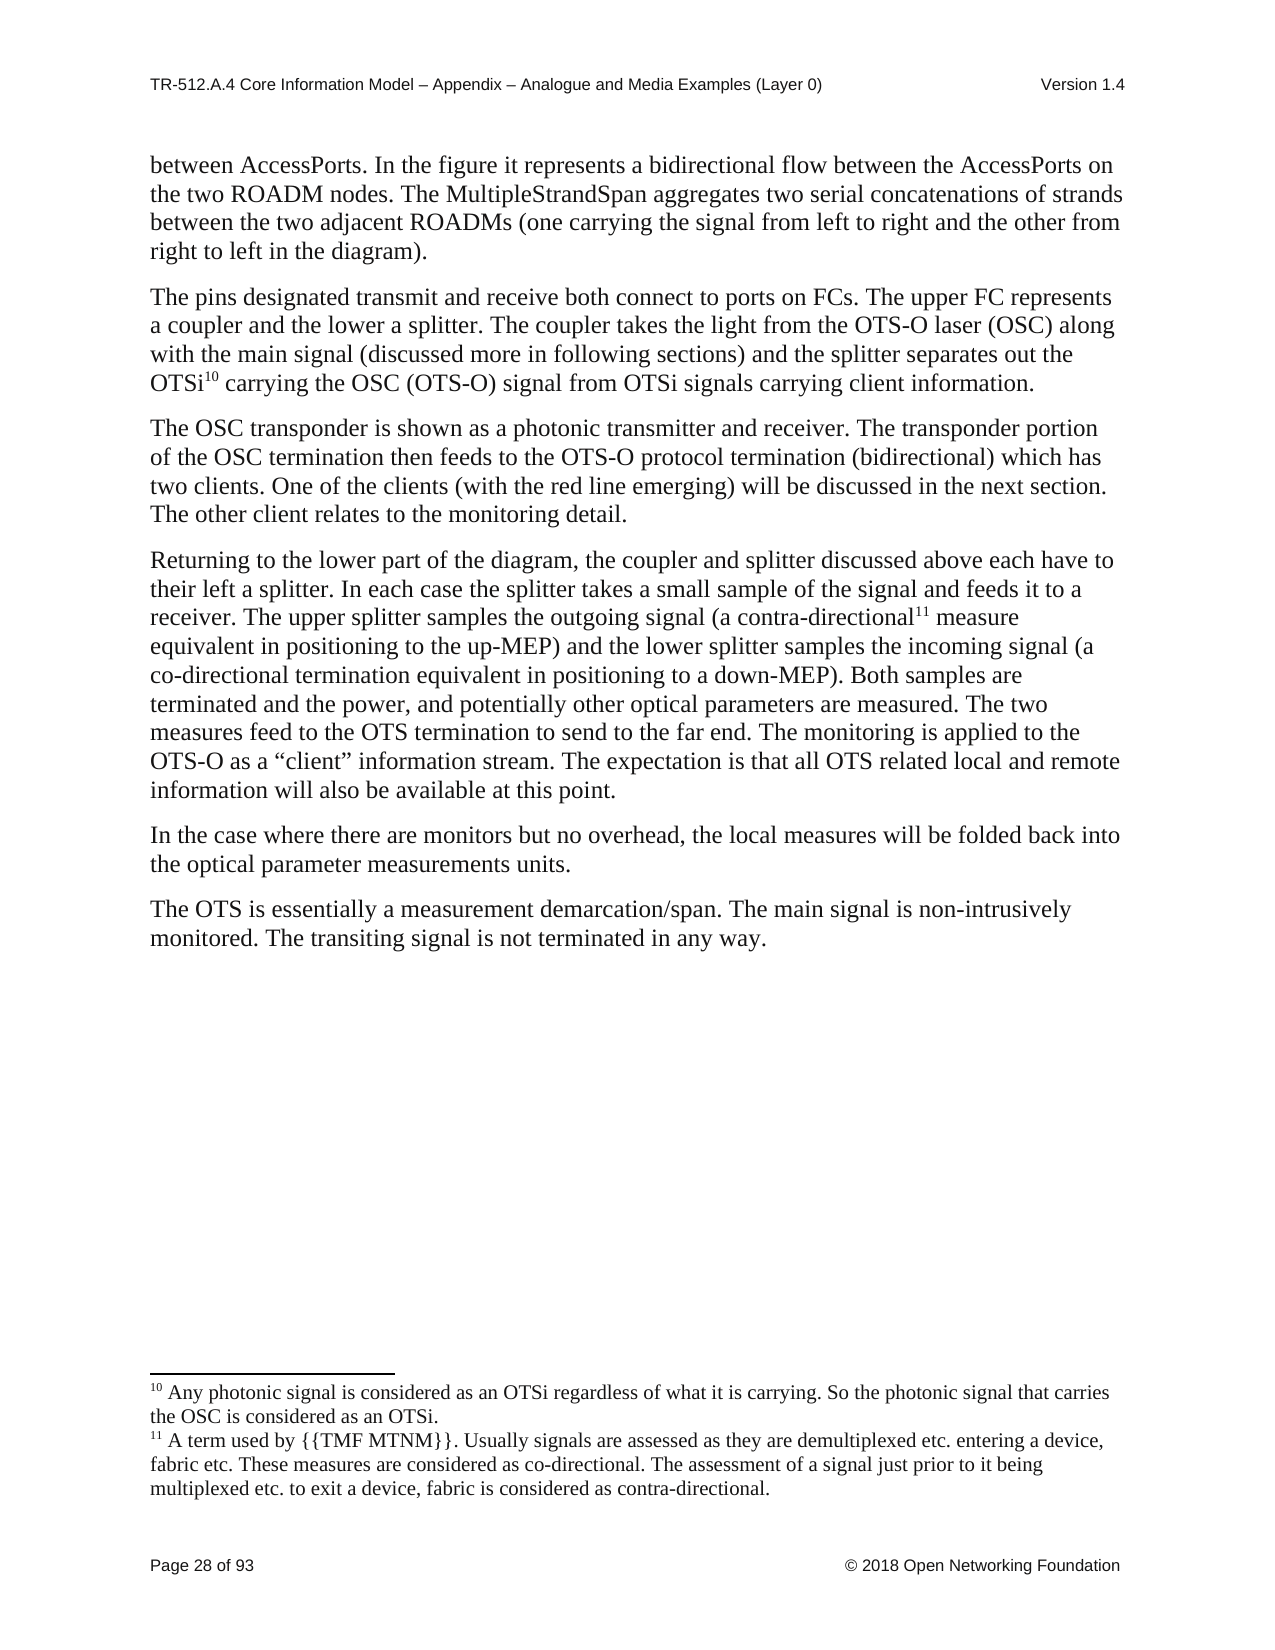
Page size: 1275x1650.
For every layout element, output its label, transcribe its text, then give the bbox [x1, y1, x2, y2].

text Returning to the lower part of the diagram, the coupler and splitter discussed above each have to their left a splitter. In each case the splitter takes a small sample of the signal and feeds it to a receiver. The upper splitter samples the outgoing signal (a contra-directional measure equivalent in positioning to the up-MEP) and the lower splitter samples the incoming signal (a co-directional termination equivalent in positioning to a down-MEP). Both samples are terminated and the power, and potentially other optical parameters are measured. The two measures feed to the OTS termination to send to the far end. The monitoring is applied to the OTS-O as a “client” information stream. The expectation is that all OTS related local and remote information will also be available at this point. [150, 545, 1125, 804]
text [150, 150, 1125, 265]
text The OSC transponder is shown as a photonic transmitter and receiver. The transponder portion of the OSC termination then feeds to the OTS-O protocol termination (bidirectional) which has two clients. One of the clients (with the red line emerging) will be discussed in the next section. The other client relates to the monitoring detail. [150, 413, 1125, 528]
text In the case where there are monitors but no overhead, the local measures will be folded back into the optical parameter measurements units. [150, 820, 1125, 878]
text The pins designated transmit and receive both connect to ports on FCs. The upper FC represents a coupler and the lower a splitter. The coupler takes the light from the OTS-O laser (OSC) along with the main signal (discussed more in following sections) and the splitter separates out the OTSi carrying the OSC (OTS-O) signal from OTSi signals carrying client information. [150, 282, 1125, 397]
text The OTS is essentially a measurement demarcation/span. The main signal is non-intrusively monitored. The transiting signal is not terminated in any way. [150, 894, 1125, 952]
